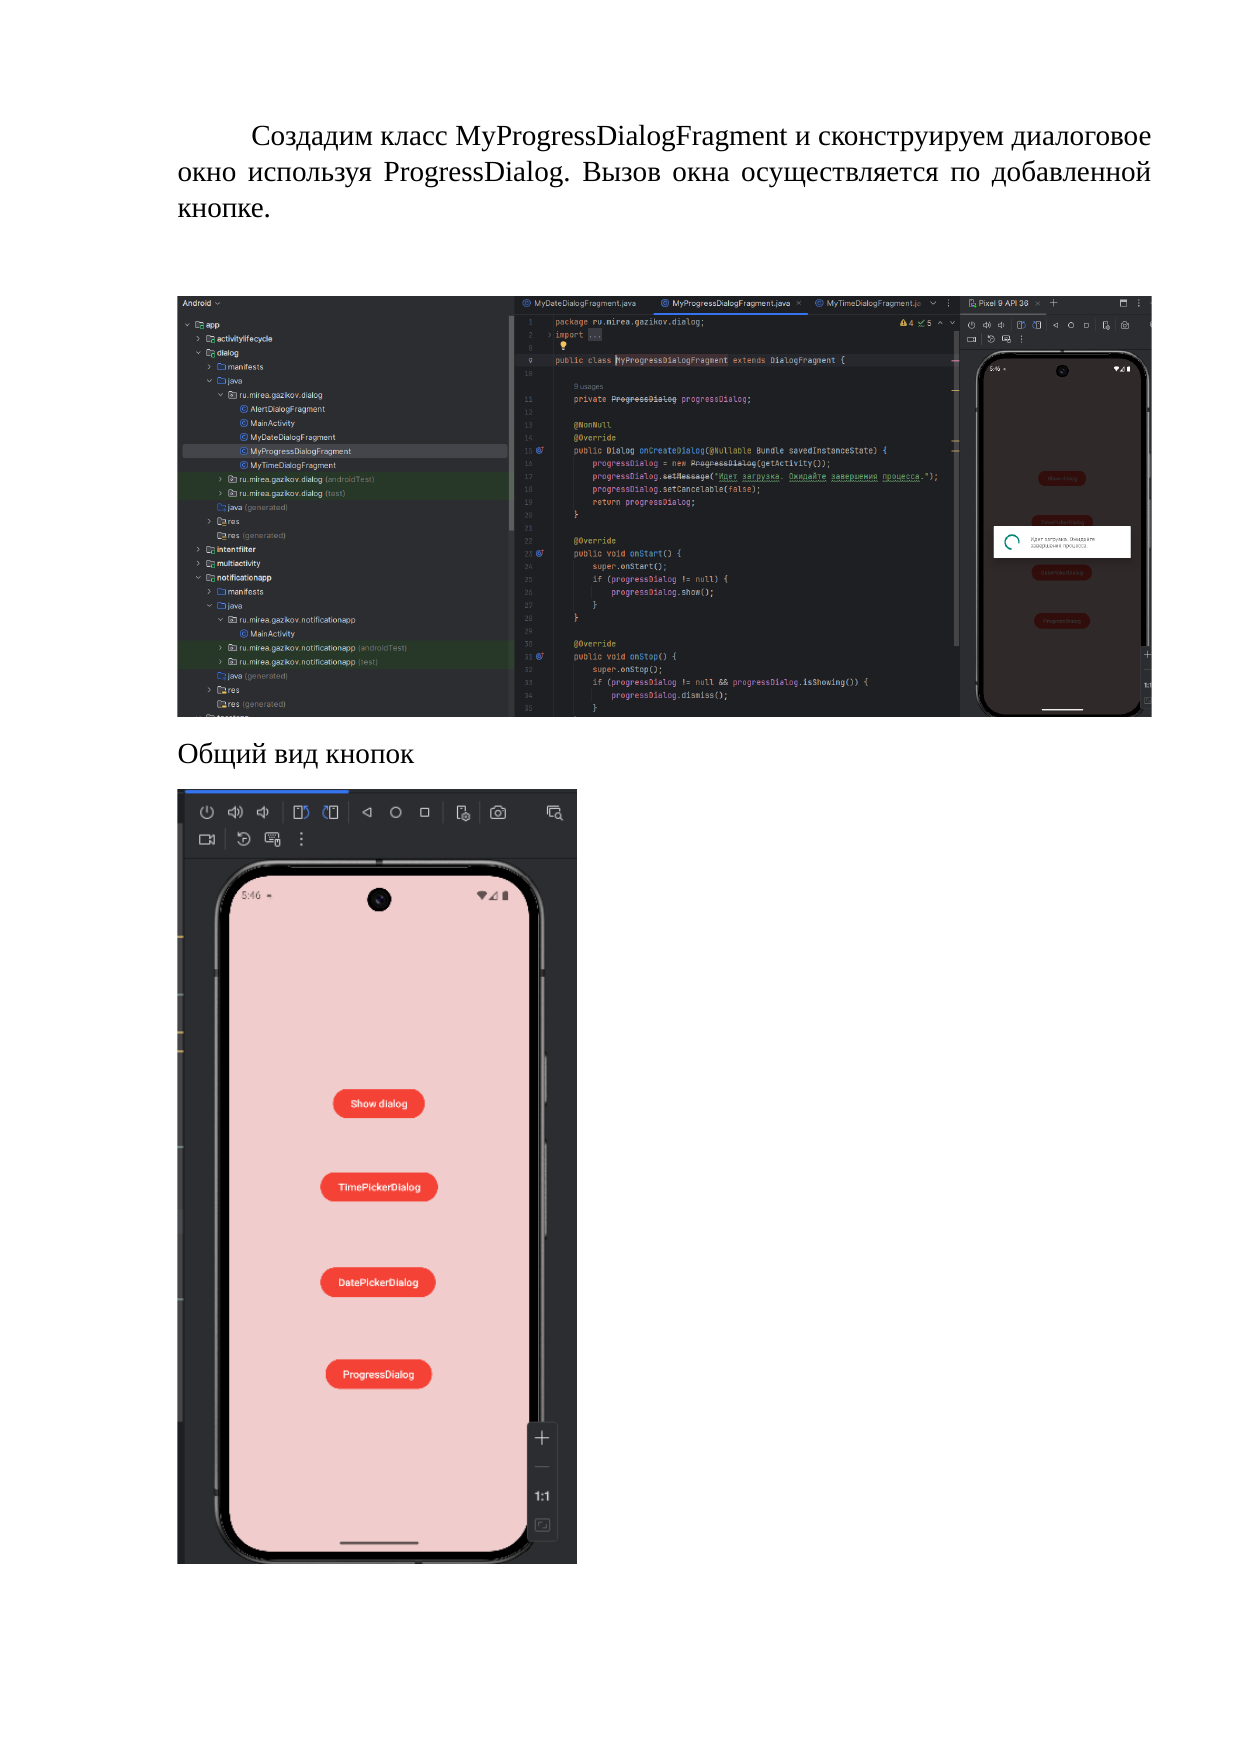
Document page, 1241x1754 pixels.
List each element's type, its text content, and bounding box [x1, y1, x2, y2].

text Общий вид кнопок [177, 736, 1152, 770]
text Создадим класс MyProgressDialogFragment и сконструируем диалоговое окно используя ProgressDialog. Вызов окна осуществляется по добавленной кнопке. [177, 118, 1152, 224]
picture [177, 789, 577, 1564]
picture [177, 296, 1152, 717]
